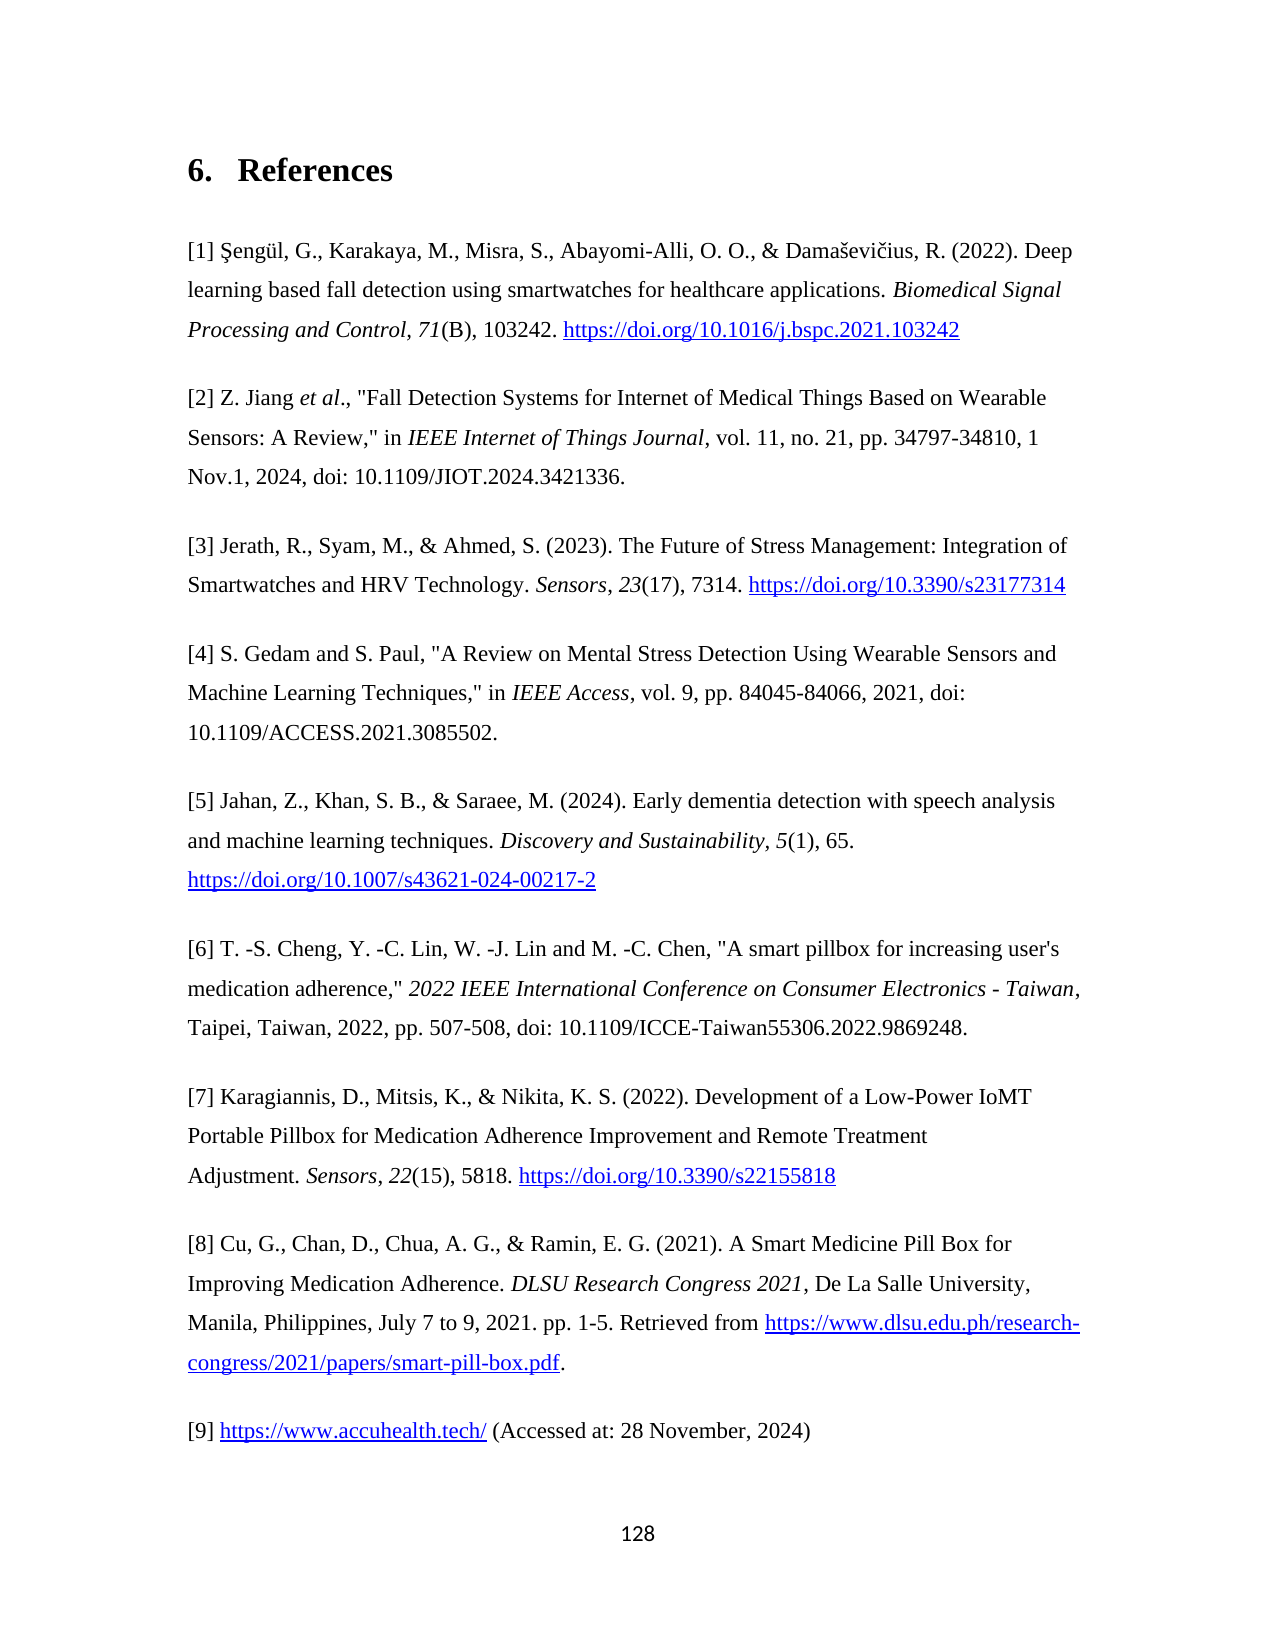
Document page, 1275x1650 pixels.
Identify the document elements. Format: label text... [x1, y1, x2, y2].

text [6] T. -S. Cheng, Y. -C. Lin, W. -J. Lin and M. -C. Chen, "A smart pillbox for increasing user's medication adherence," 2022 IEEE International Conference on Consumer Electronics - Taiwan, Taipei, Taiwan, 2022, pp. 507-508, doi: 10.1109/ICCE-Taiwan55306.2022.9869248. [187, 935, 1087, 1041]
text [7] Karagiannis, D., Mitsis, K., & Nikita, K. S. (2022). Development of a Low-Power IoMT Portable Pillbox for Medication Adherence Improvement and Remote Treatment Adjustment. Sensors, 22(15), 5818. https://doi.org/10.3390/s22155818 [187, 1083, 1087, 1188]
text [2] Z. Jiang et al., "Fall Detection Systems for Internet of Medical Things Based on Wearable Sensors: A Review," in IEEE Internet of Things Journal, vol. 11, no. 21, pp. 34797-34810, 1 Nov.1, 2024, doi: 10.1109/JIOT.2024.3421336. [187, 384, 1087, 489]
text [1] Şengül, G., Karakaya, M., Misra, S., Abayomi-Alli, O. O., & Damaševičius, R. (2022). Deep learning based fall detection using smartwatches for healthcare applications. Biomedical Signal Processing and Control, 71(B), 103242. https://doi.org/10.1016/j.bspc.2021.103242 [187, 237, 1087, 342]
text [3] Jerath, R., Syam, M., & Ahmed, S. (2023). The Future of Stress Management: Integration of Smartwatches and HRV Technology. Sensors, 23(17), 7314. https://doi.org/10.3390/s23177314 [187, 532, 1087, 598]
text [5] Jahan, Z., Khan, S. B., & Saraee, M. (2024). Early dementia detection with speech analysis and machine learning techniques. Discovery and Sustainability, 5(1), 65. https://doi.org/10.1007/s43621-024-00217-2 [187, 788, 1087, 893]
text [8] Cu, G., Chan, D., Chua, A. G., & Ramin, E. G. (2021). A Smart Medicine Pill Box for Improving Medication Adherence. DLSU Research Congress 2021, De La Salle University, Manila, Philippines, July 7 to 9, 2021. pp. 1-5. Retrieved from https://www.dlsu.edu.ph/research-congress/2021/papers/smart-pill-box.pdf. [187, 1230, 1087, 1375]
text [4] S. Gedam and S. Paul, "A Review on Mental Stress Detection Using Wearable Sensors and Machine Learning Techniques," in IEEE Access, vol. 9, pp. 84045-84066, 2021, doi: 10.1109/ACCESS.2021.3085502. [187, 640, 1087, 745]
text [9] https://www.accuhealth.tech/ (Accessed at: 28 November, 2024) [187, 1417, 1087, 1444]
subtitle References [187, 150, 1087, 188]
